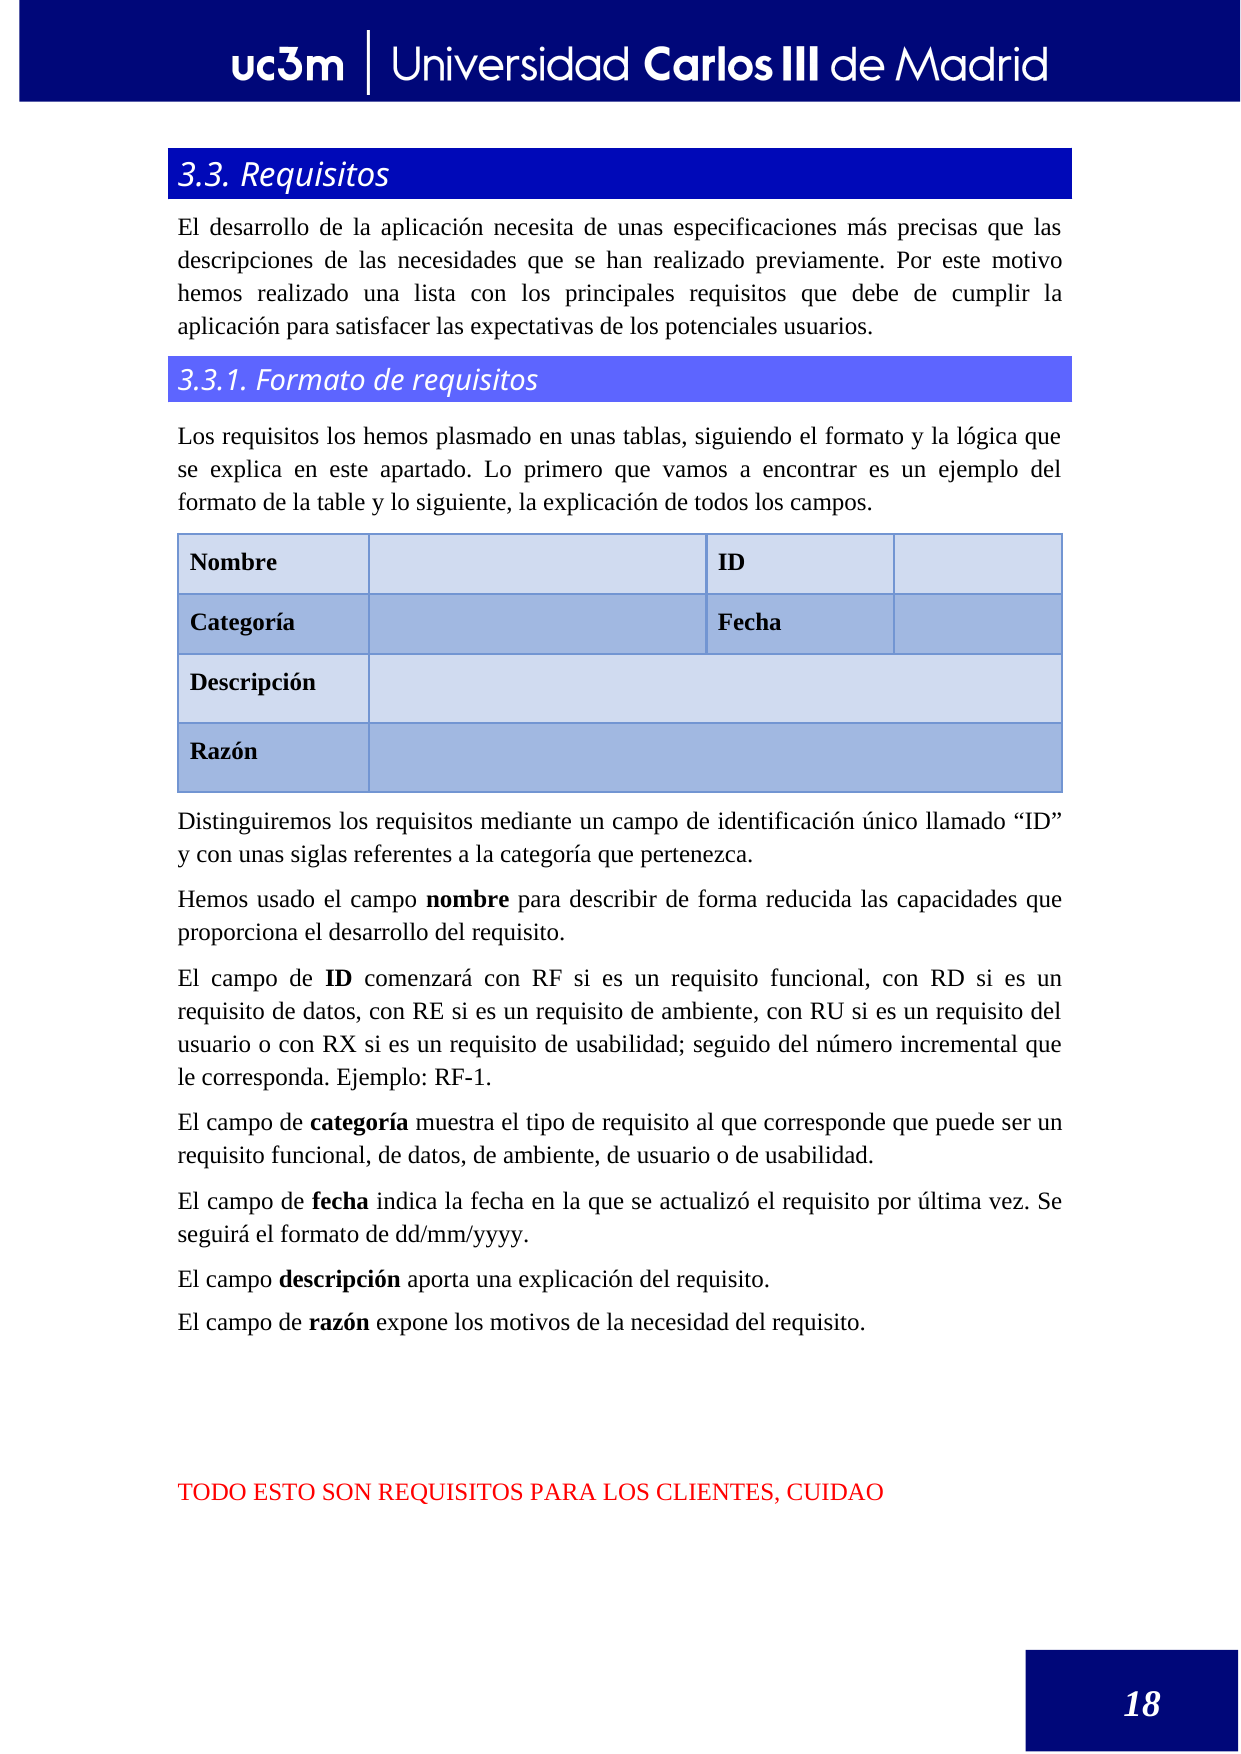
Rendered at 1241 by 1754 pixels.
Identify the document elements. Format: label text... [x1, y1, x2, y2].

text El campo descripción aporta una explicación del requisito. [177, 1264, 1063, 1293]
table_header [370, 535, 705, 592]
text TODO ESTO SON REQUISITOS PARA LOS CLIENTES, CUIDAO [177, 1477, 1063, 1506]
subtitle Requisitos [169, 149, 1071, 198]
table_header Nombre [179, 535, 368, 592]
picture [196, 20, 1083, 95]
subtitle Formato de requisitos [169, 358, 1071, 401]
table_cell [370, 724, 1061, 791]
table_cell [370, 595, 705, 653]
table_cell Categoría [179, 595, 368, 653]
text El desarrollo de la aplicación necesita de unas especificaciones más precisas que las descripciones de las necesidades que se han realizado previamente. Por este motivo hemos realizado una lista con los principales requisitos que debe de cumplir la aplicación para satisfacer las expectativas de los potenciales usuarios. [177, 212, 1063, 340]
table_header [895, 535, 1061, 592]
table_header ID [708, 535, 893, 592]
text Los requisitos los hemos plasmado en unas tablas, siguiendo el formato y la lógica que se explica en este apartado. Lo primero que vamos a encontrar es un ejemplo del formato de la table y lo siguiente, la explicación de todos los campos. [177, 421, 1063, 516]
text Hemos usado el campo nombre para describir de forma reducida las capacidades que proporciona el desarrollo del requisito. [177, 884, 1063, 946]
table_cell [370, 655, 1061, 722]
text El campo de razón expone los motivos de la necesidad del requisito. [177, 1307, 1063, 1336]
text El campo de ID comenzará con RF si es un requisito funcional, con RD si es un requisito de datos, con RE si es un requisito de ambiente, con RU si es un requisito del usuario o con RX si es un requisito de usabilidad; seguido del número incremental que le corresponda. Ejemplo: RF-1. [177, 963, 1063, 1091]
text El campo de categoría muestra el tipo de requisito al que corresponde que puede ser un requisito funcional, de datos, de ambiente, de usuario o de usabilidad. [177, 1107, 1063, 1169]
text Distinguiremos los requisitos mediante un campo de identificación único llamado “ID” y con unas siglas referentes a la categoría que pertenezca. [177, 806, 1063, 867]
table_cell Razón [179, 724, 368, 791]
table_cell Fecha [708, 595, 893, 653]
table_cell Descripción [179, 655, 368, 722]
text El campo de fecha indica la fecha en la que se actualizó el requisito por última vez. Se seguirá el formato de dd/mm/yyyy. [177, 1186, 1063, 1248]
table_cell [895, 595, 1061, 653]
